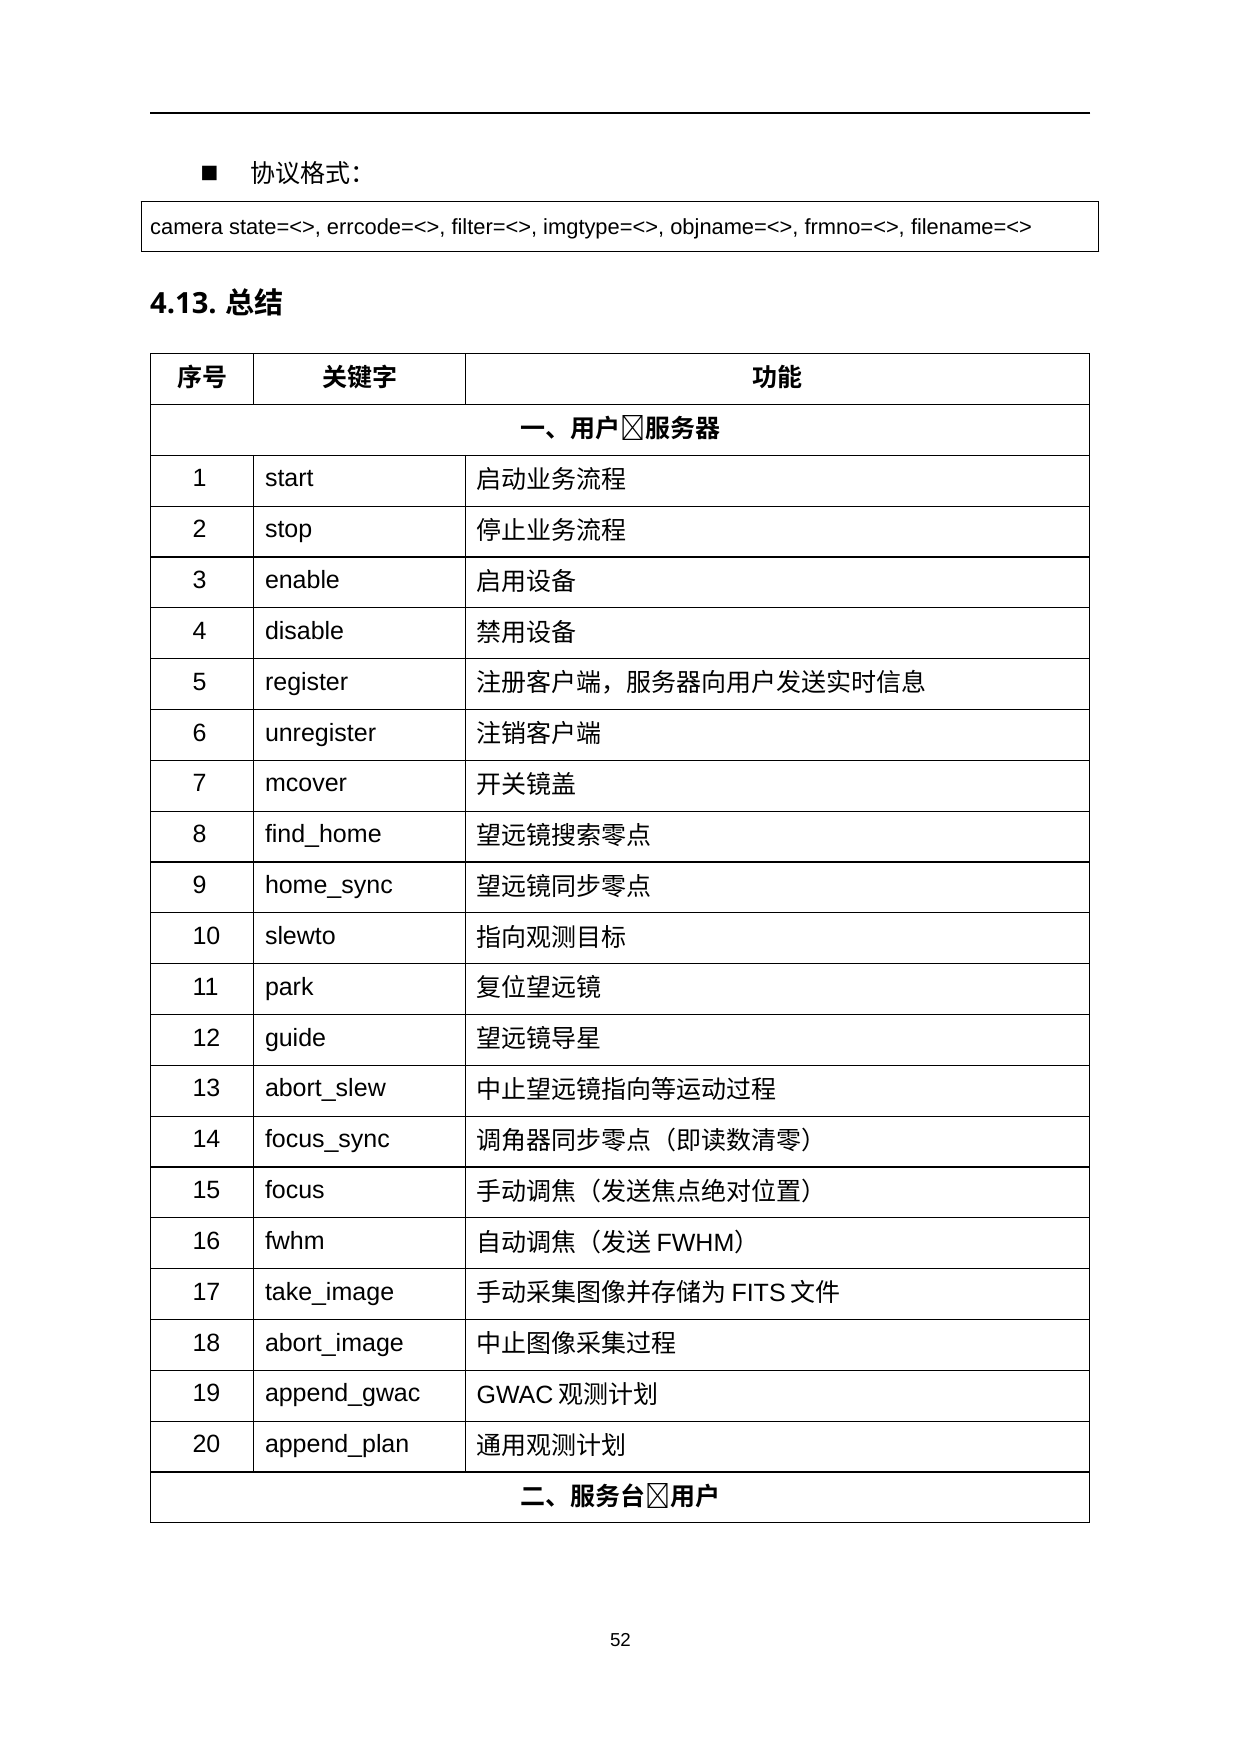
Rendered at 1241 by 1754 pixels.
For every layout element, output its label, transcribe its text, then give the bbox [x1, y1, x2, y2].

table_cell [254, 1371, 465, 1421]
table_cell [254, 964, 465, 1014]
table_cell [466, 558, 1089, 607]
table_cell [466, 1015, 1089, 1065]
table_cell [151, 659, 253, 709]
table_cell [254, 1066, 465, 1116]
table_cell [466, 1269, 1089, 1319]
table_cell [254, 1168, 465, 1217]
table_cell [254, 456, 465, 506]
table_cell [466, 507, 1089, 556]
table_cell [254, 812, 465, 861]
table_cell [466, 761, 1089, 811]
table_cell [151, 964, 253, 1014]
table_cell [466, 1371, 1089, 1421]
list 协议格式： [200, 150, 1090, 194]
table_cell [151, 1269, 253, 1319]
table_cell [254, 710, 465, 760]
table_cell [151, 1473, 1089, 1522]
subtitle 总结 [150, 278, 1090, 323]
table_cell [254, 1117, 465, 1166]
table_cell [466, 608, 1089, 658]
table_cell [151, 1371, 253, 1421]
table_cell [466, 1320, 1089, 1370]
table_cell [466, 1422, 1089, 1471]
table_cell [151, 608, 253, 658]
table_header 功能 [466, 354, 1089, 404]
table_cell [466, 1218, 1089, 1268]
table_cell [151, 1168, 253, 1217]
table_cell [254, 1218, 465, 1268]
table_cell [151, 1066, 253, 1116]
table_header 序号 [151, 354, 253, 404]
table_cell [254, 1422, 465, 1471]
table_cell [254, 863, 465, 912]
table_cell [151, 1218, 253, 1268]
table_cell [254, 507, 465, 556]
table_cell [151, 456, 253, 506]
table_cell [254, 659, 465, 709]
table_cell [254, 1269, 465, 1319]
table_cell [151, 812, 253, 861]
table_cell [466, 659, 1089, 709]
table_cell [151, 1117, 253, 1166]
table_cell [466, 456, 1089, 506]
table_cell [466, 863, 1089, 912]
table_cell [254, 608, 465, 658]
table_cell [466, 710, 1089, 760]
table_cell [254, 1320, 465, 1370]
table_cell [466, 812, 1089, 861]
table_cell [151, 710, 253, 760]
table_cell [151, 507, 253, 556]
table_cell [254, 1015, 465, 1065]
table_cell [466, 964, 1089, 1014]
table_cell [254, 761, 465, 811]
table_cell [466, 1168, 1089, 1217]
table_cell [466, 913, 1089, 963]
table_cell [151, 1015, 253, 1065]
table_header 关键字 [254, 354, 465, 404]
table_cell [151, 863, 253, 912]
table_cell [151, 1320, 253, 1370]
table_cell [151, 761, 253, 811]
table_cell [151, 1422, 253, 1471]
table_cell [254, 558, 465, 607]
table_cell 一、用户服务器 [151, 405, 1089, 455]
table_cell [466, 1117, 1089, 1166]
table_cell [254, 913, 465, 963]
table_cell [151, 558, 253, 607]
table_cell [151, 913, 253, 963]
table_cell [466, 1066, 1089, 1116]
text camera state=<>, errcode=<>, filter=<>, imgtype=<>, objname=<>, frmno=<>, filename=<> [142, 202, 1098, 251]
